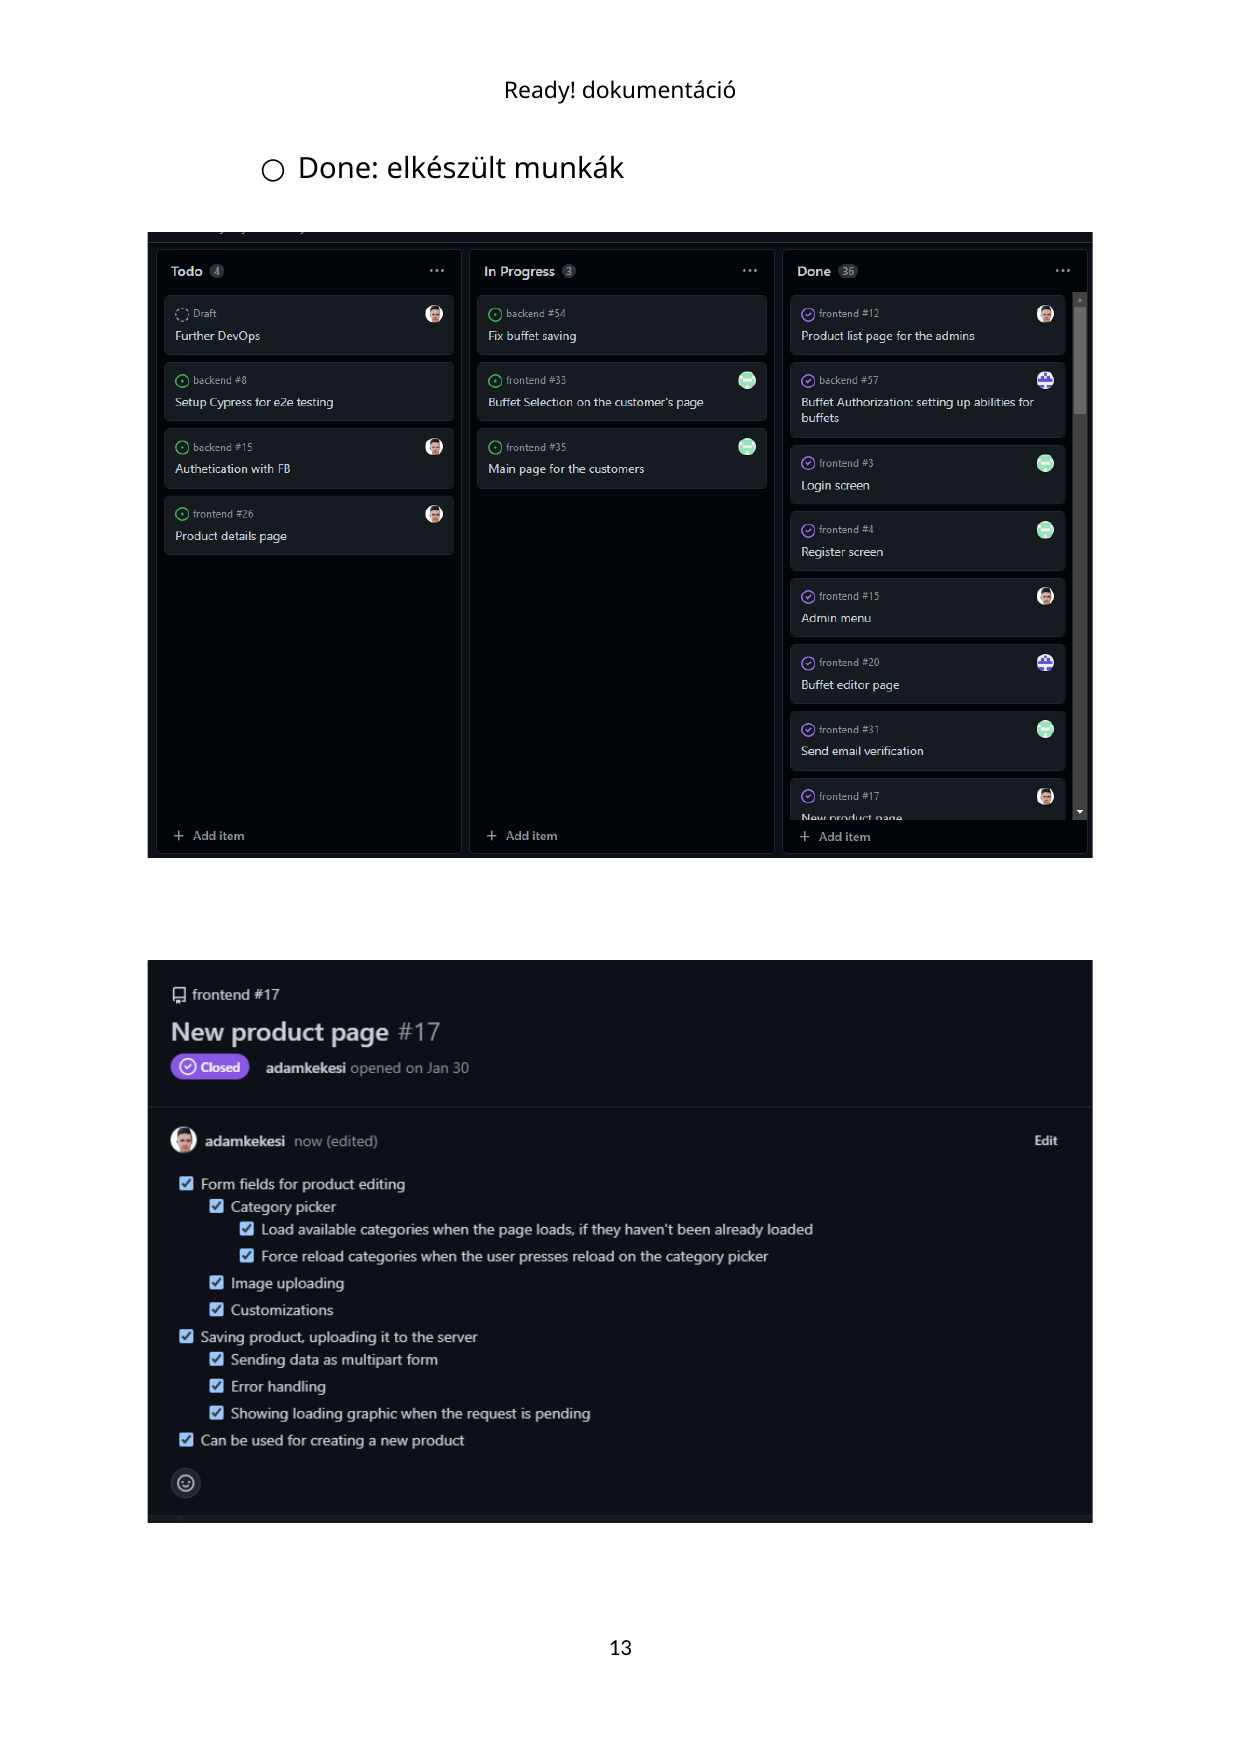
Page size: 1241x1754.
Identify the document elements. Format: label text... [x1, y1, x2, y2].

picture [147, 960, 1093, 1523]
list Done: elkészült munkák [260, 148, 1093, 187]
picture [147, 232, 1093, 858]
